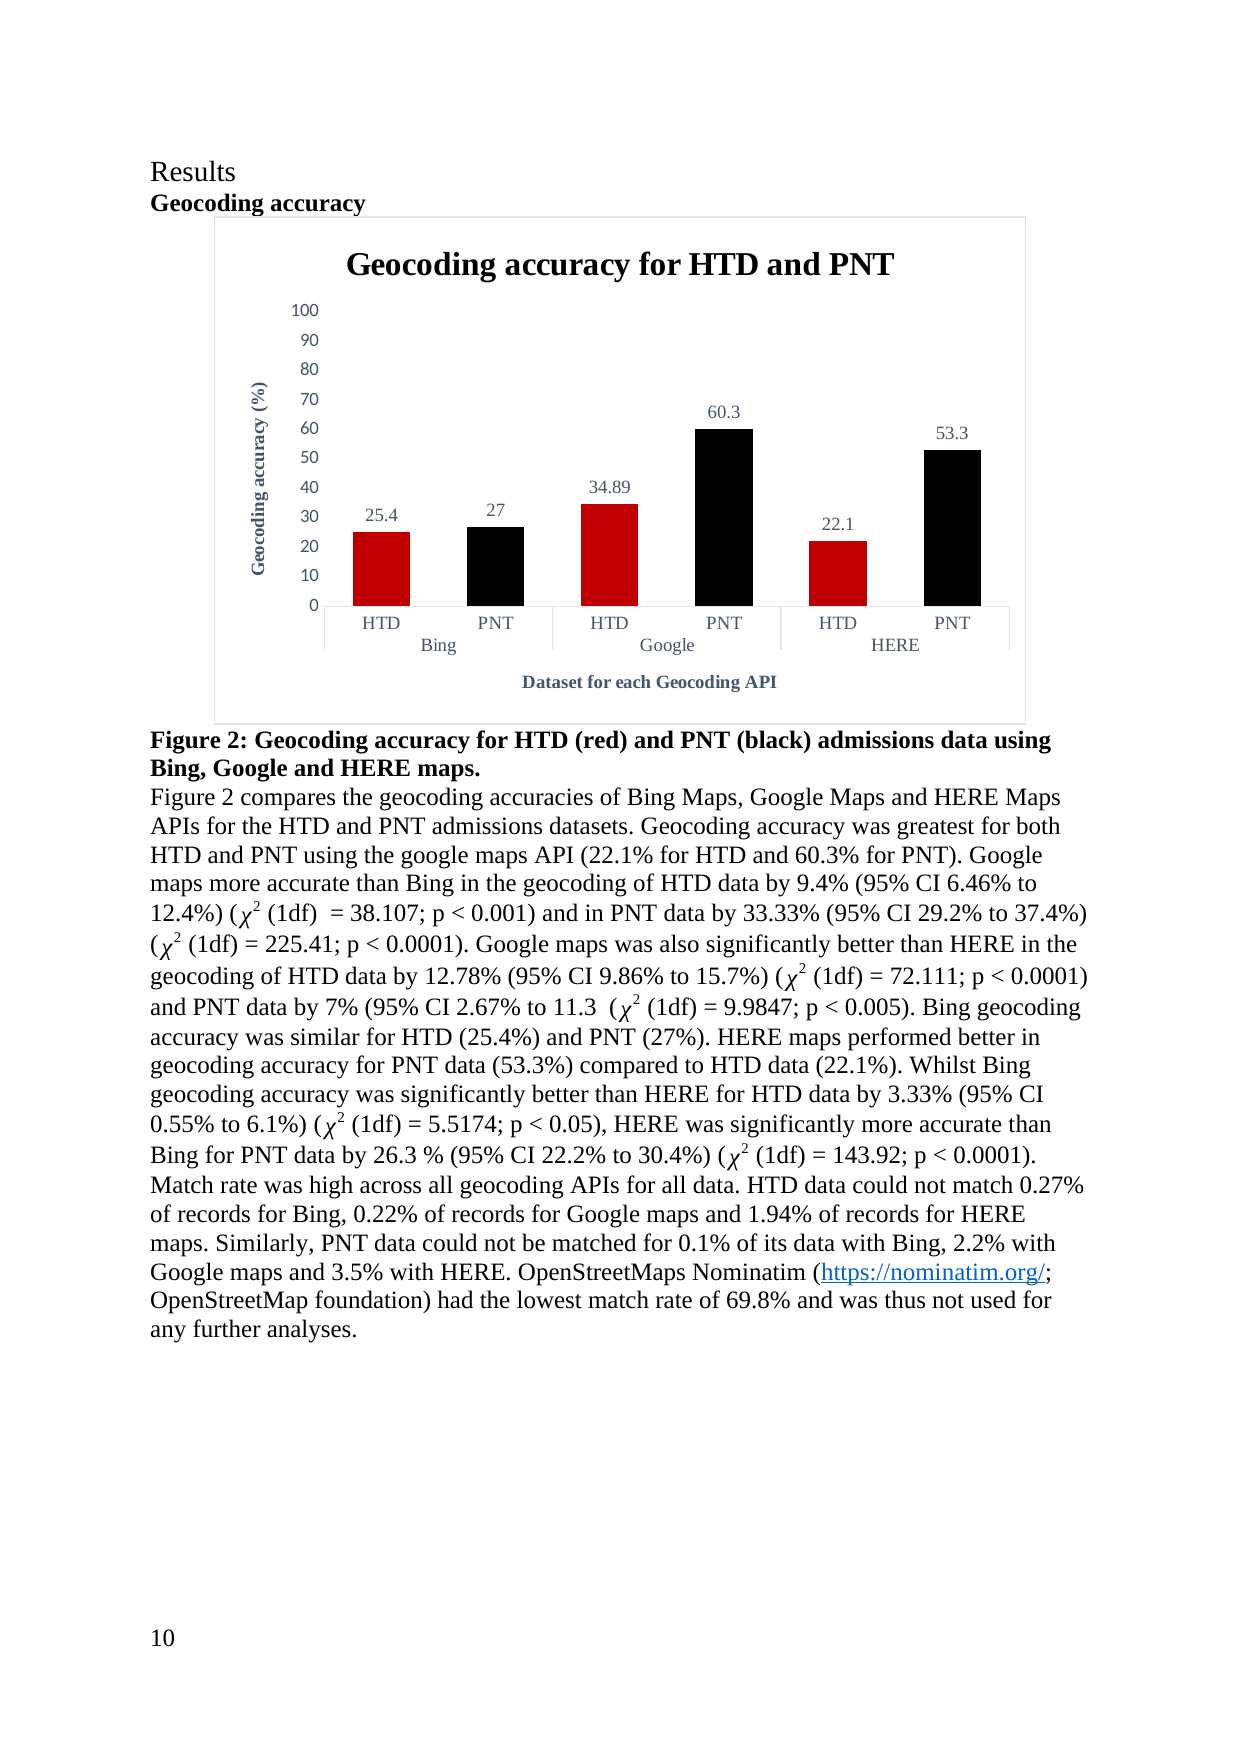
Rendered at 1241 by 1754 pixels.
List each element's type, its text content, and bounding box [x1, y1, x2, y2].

text Match rate was high across all geocoding APIs for all data. HTD data could not match 0.27% of records for Bing, 0.22% of records for Google maps and 1.94% of records for HERE maps. Similarly, PNT data could not be matched for 0.1% of its data with Bing, 2.2% with Google maps and 3.5% with HERE. OpenStreetMaps Nominatim (https://nominatim.org/; OpenStreetMap foundation) had the lowest match rate of 69.8% and was thus not used for any further analyses. [150, 1170, 1090, 1343]
text Geocoding accuracy [150, 188, 1090, 216]
text Figure 2 compares the geocoding accuracies of Bing Maps, Google Maps and HERE Maps APIs for the HTD and PNT admissions datasets. Geocoding accuracy was greatest for both HTD and PNT using the google maps API (22.1% for HTD and 60.3% for PNT). Google maps more accurate than Bing in the geocoding of HTD data by 9.4% (95% CI 6.46% to 12.4%) ( (1df) = 38.107; p < 0.001) and in PNT data by 33.33% (95% CI 29.2% to 37.4%) ( (1df) = 225.41; p < 0.0001). Google maps was also significantly better than HERE in the geocoding of HTD data by 12.78% (95% CI 9.86% to 15.7%) ( (1df) = 72.111; p < 0.0001) and PNT data by 7% (95% CI 2.67% to 11.3 ( (1df) = 9.9847; p < 0.005). Bing geocoding accuracy was similar for HTD (25.4%) and PNT (27%). HERE maps performed better in geocoding accuracy for PNT data (53.3%) compared to HTD data (22.1%). Whilst Bing geocoding accuracy was significantly better than HERE for HTD data by 3.33% (95% CI 0.55% to 6.1%) ( (1df) = 5.5174; p < 0.05), HERE was significantly more accurate than Bing for PNT data by 26.3 % (95% CI 22.2% to 30.4%) ( (1df) = 143.92; p < 0.0001). [150, 782, 1090, 1170]
subtitle Results [150, 154, 1090, 188]
text Figure 2: Geocoding accuracy for HTD (red) and PNT (black) admissions data using Bing, Google and HERE maps. [150, 725, 1090, 782]
